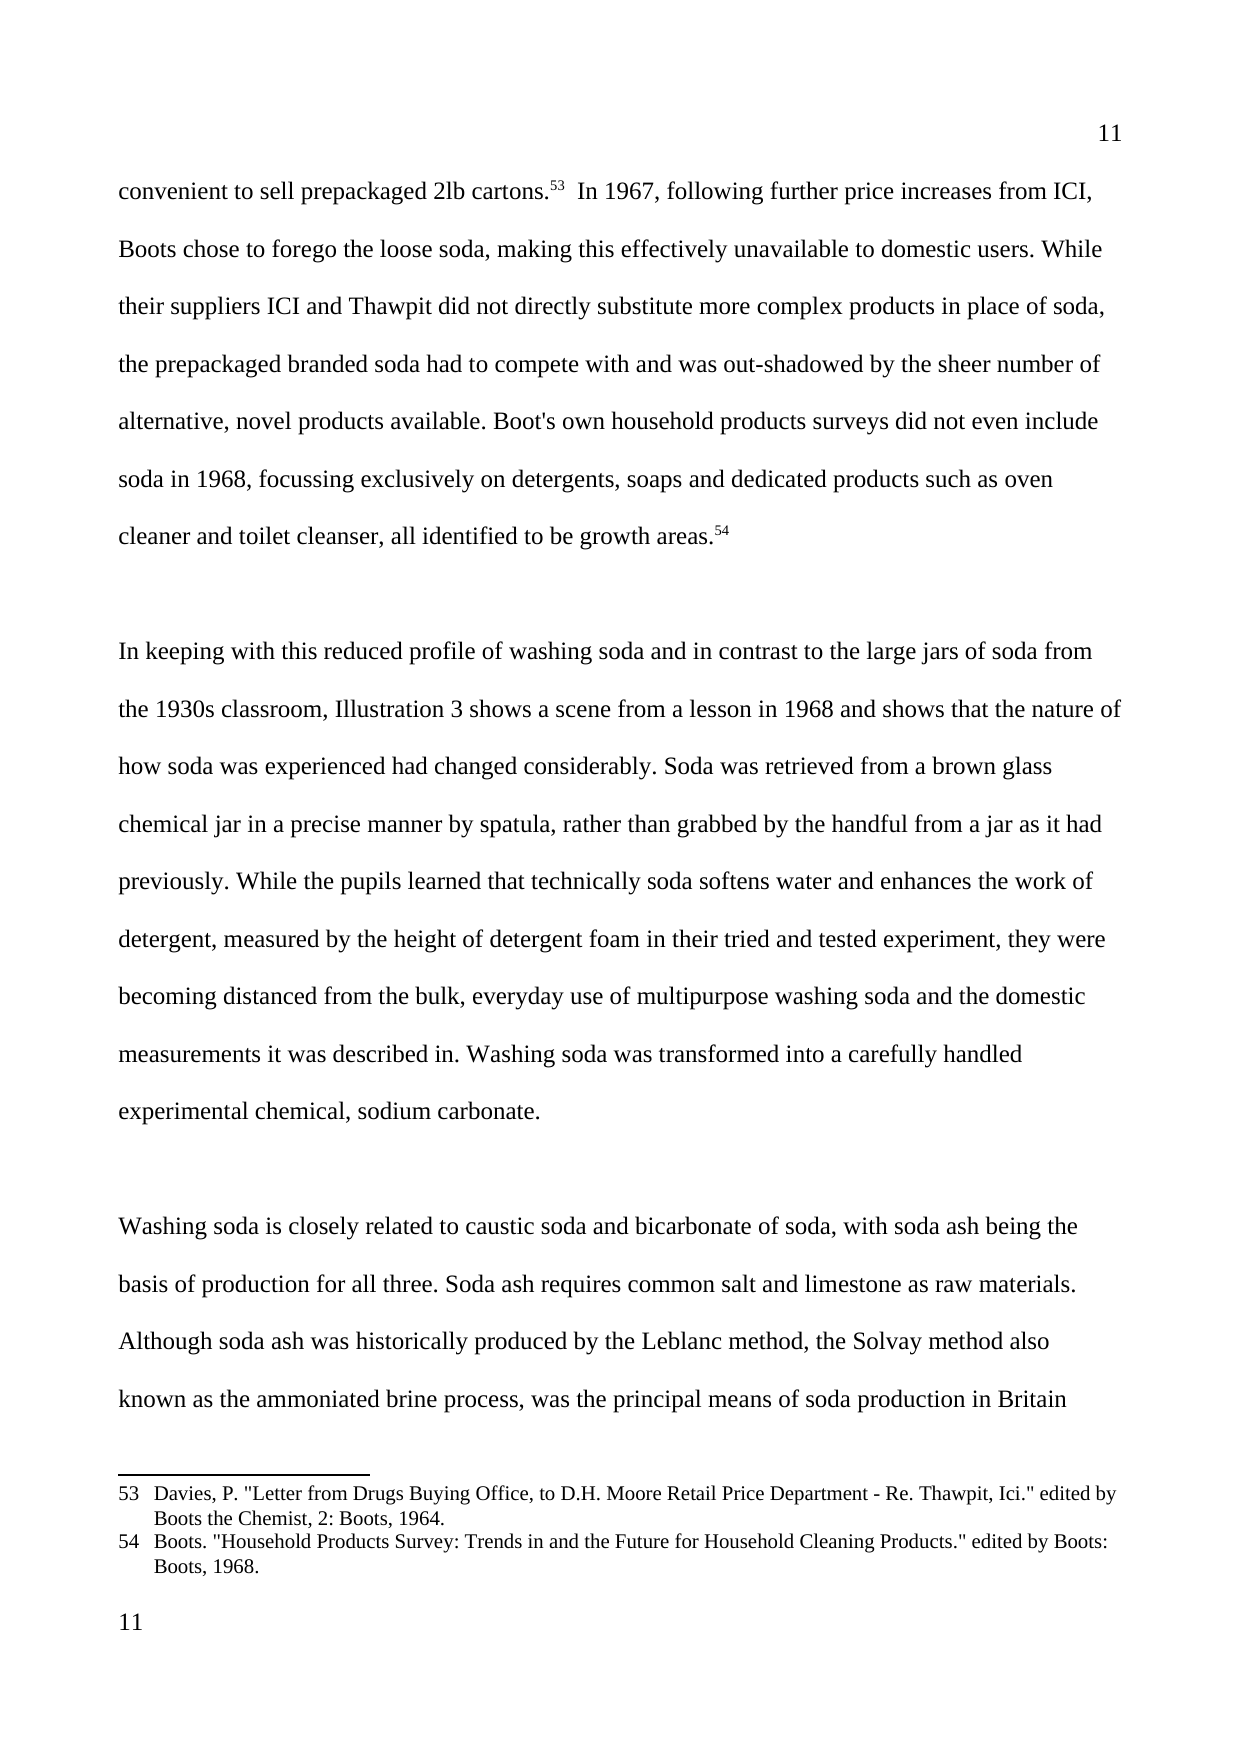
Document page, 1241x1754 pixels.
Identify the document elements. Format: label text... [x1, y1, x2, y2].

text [118, 1211, 1122, 1413]
text In keeping with this reduced profile of washing soda and in contrast to the large jars of soda from the 1930s classroom, Illustration 3 shows a scene from a lesson in 1968 and shows that the nature of how soda was experienced had changed considerably. Soda was retrieved from a brown glass chemical jar in a precise manner by spatula, rather than grabbed by the handful from a jar as it had previously. While the pupils learned that technically soda softens water and enhances the work of detergent, measured by the height of detergent foam in their tried and tested experiment, they were becoming distanced from the bulk, everyday use of multipurpose washing soda and the domestic measurements it was described in. Washing soda was transformed into a carefully handled experimental chemical, sodium carbonate. [118, 636, 1122, 1125]
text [118, 176, 1122, 550]
